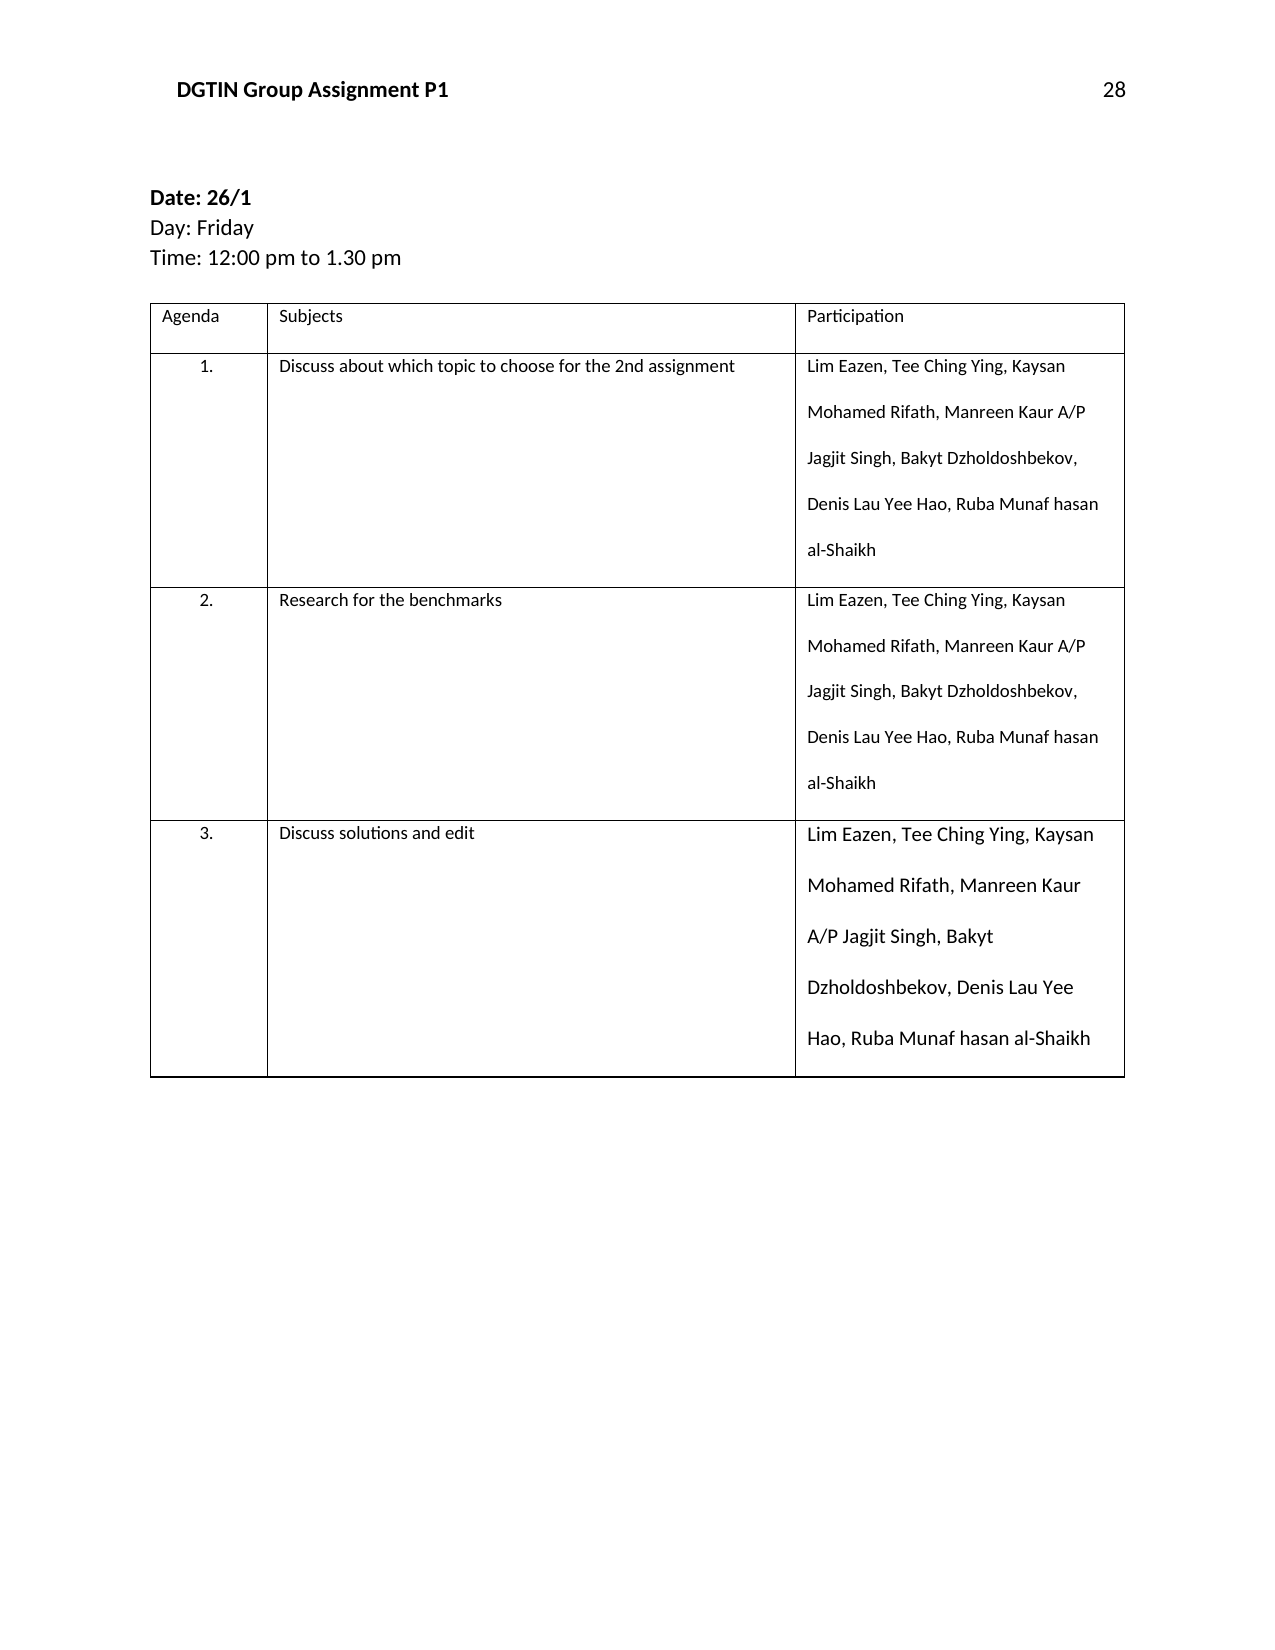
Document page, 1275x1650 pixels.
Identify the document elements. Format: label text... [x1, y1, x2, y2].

table_cell [151, 588, 267, 820]
table_header Agenda [151, 304, 267, 353]
table_header Subjects [268, 304, 795, 353]
table_cell Lim Eazen, Tee Ching Ying, Kaysan Mohamed Rifath, Manreen Kaur A/P Jagjit Singh, Bakyt Dzholdoshbekov, Denis Lau Yee Hao, Ruba Munaf hasan al-Shaikh [796, 821, 1124, 1076]
table_cell Discuss about which topic to choose for the 2nd assignment [268, 354, 795, 587]
text Day: Friday [150, 213, 1125, 241]
table_cell Lim Eazen, Tee Ching Ying, Kaysan Mohamed Rifath, Manreen Kaur A/P Jagjit Singh, Bakyt Dzholdoshbekov, Denis Lau Yee Hao, Ruba Munaf hasan al-Shaikh [796, 588, 1124, 820]
table_header Participation [796, 304, 1124, 353]
text Date: 26/1 [150, 183, 1125, 212]
table_cell [151, 821, 267, 1076]
table_cell [151, 354, 267, 587]
table_cell Research for the benchmarks [268, 588, 795, 820]
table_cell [796, 354, 1124, 587]
text Time: 12:00 pm to 1.30 pm [150, 243, 1125, 271]
table_cell Discuss solutions and edit [268, 821, 795, 1076]
